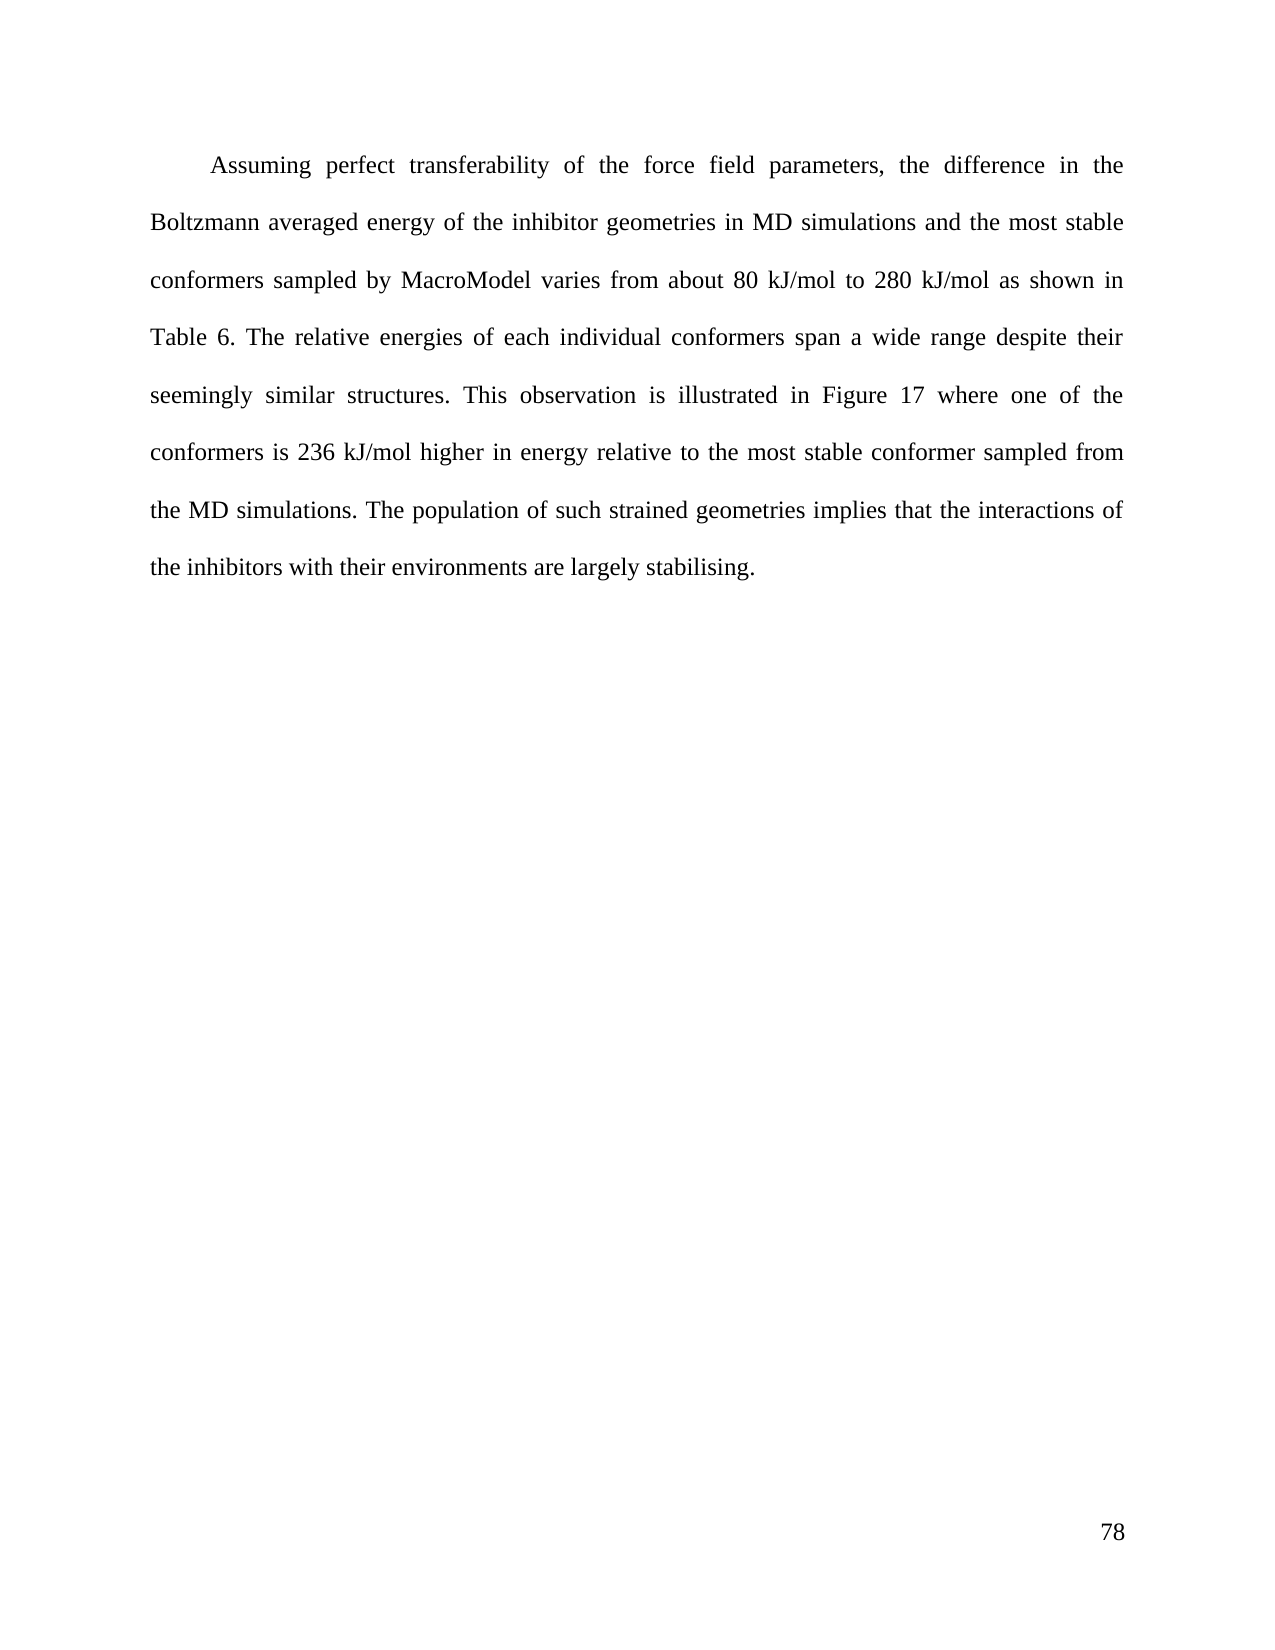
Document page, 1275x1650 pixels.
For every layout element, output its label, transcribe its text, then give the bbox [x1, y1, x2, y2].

text Assuming perfect transferability of the force field parameters, the difference in the Boltzmann averaged energy of the inhibitor geometries in MD simulations and the most stable conformers sampled by MacroModel varies from about 80 kJ/mol to 280 kJ/mol as shown in Table 6. The relative energies of each individual conformers span a wide range despite their seemingly similar structures. This observation is illustrated in Figure 17 where one of the conformers is 236 kJ/mol higher in energy relative to the most stable conformer sampled from the MD simulations. The population of such strained geometries implies that the interactions of the inhibitors with their environments are largely stabilising. [150, 150, 1125, 581]
